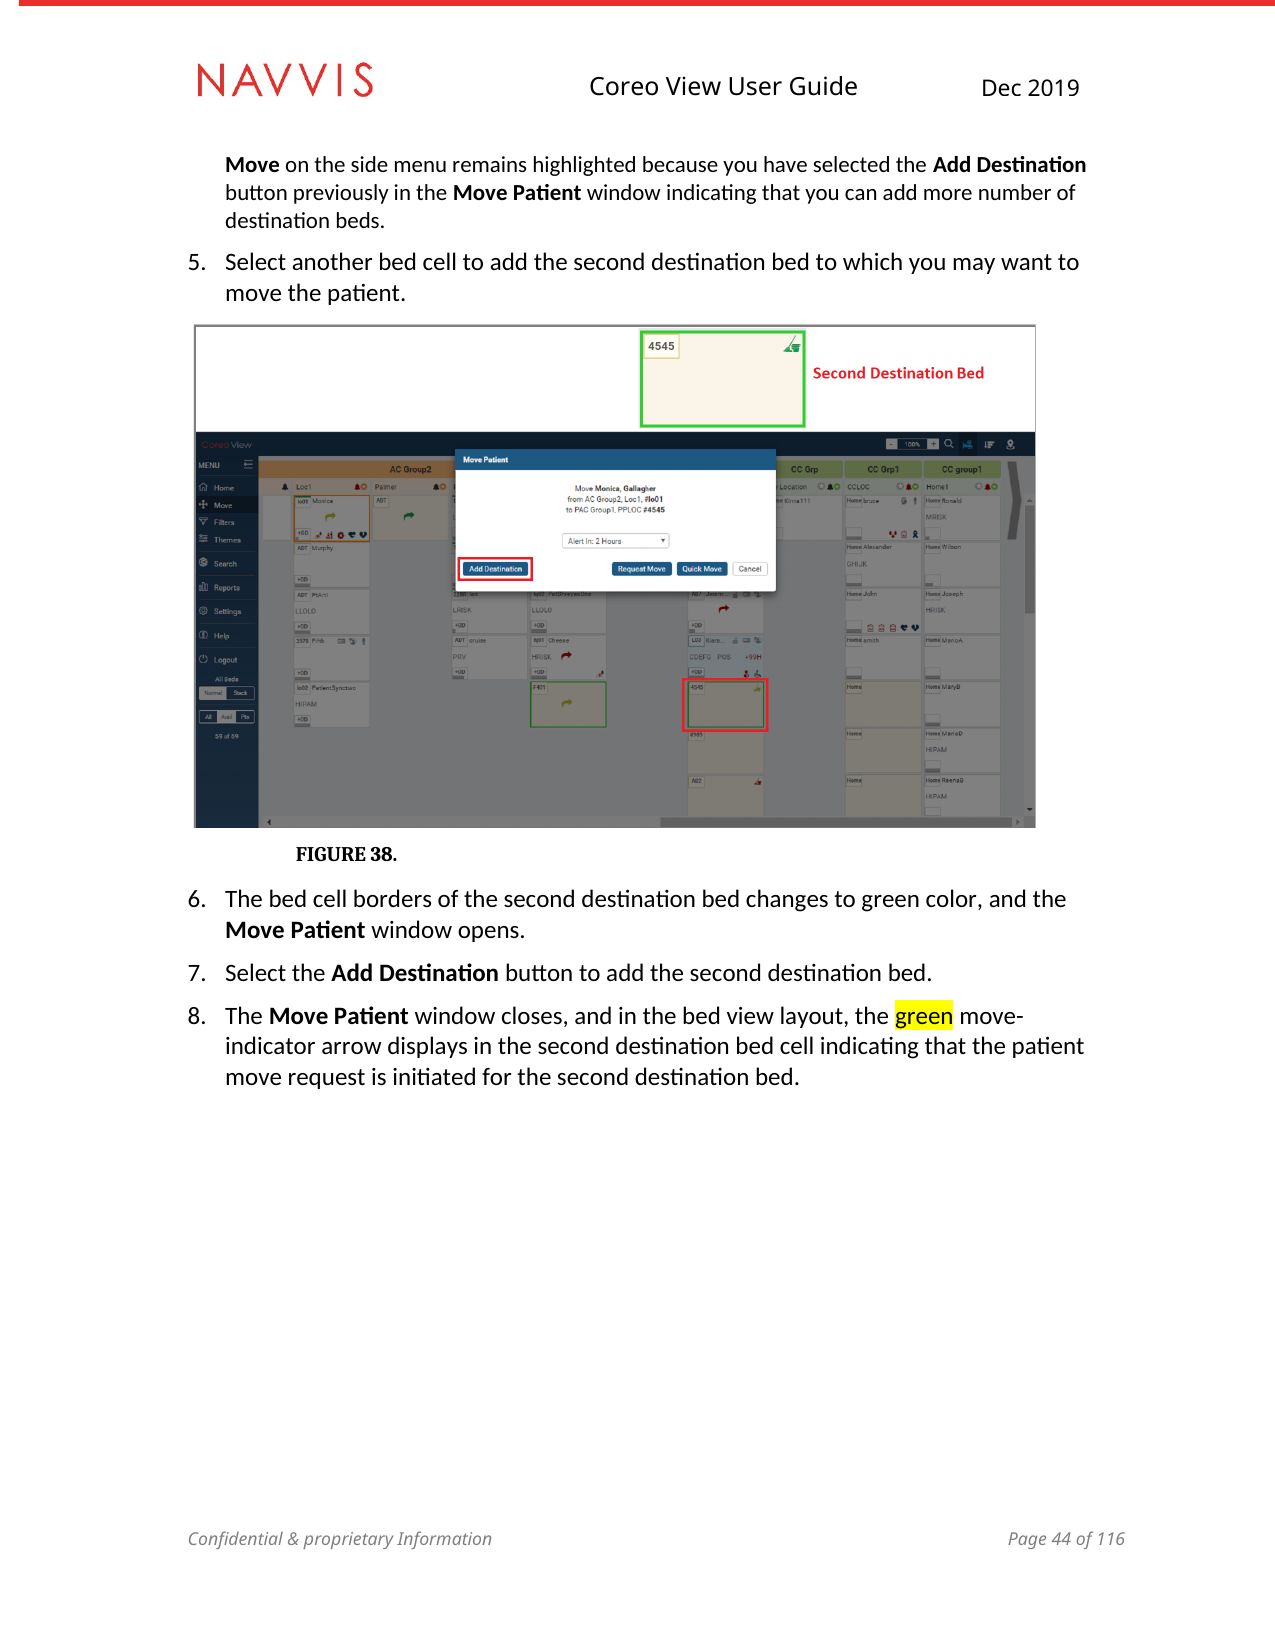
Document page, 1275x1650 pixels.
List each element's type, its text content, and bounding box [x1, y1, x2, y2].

picture [187, 55, 383, 104]
list The bed cell borders of the second destination bed changes to green color, and the Move Patient window opens. [187, 883, 1087, 944]
list Select another bed cell to add the second destination bed to which you may want to move the patient. [187, 247, 1087, 308]
picture [193, 324, 1036, 828]
text Move on the side menu remains highlighted because you have selected the Add Destination button previously in the Move Patient window indicating that you can add more number of destination beds. [225, 150, 1087, 234]
list Select the Add Destination button to add the second destination bed. [187, 957, 1087, 987]
list The Move Patient window closes, and in the bed view layout, the green move-indicator arrow displays in the second destination bed cell indicating that the patient move request is initiated for the second destination bed. [187, 1000, 1087, 1091]
